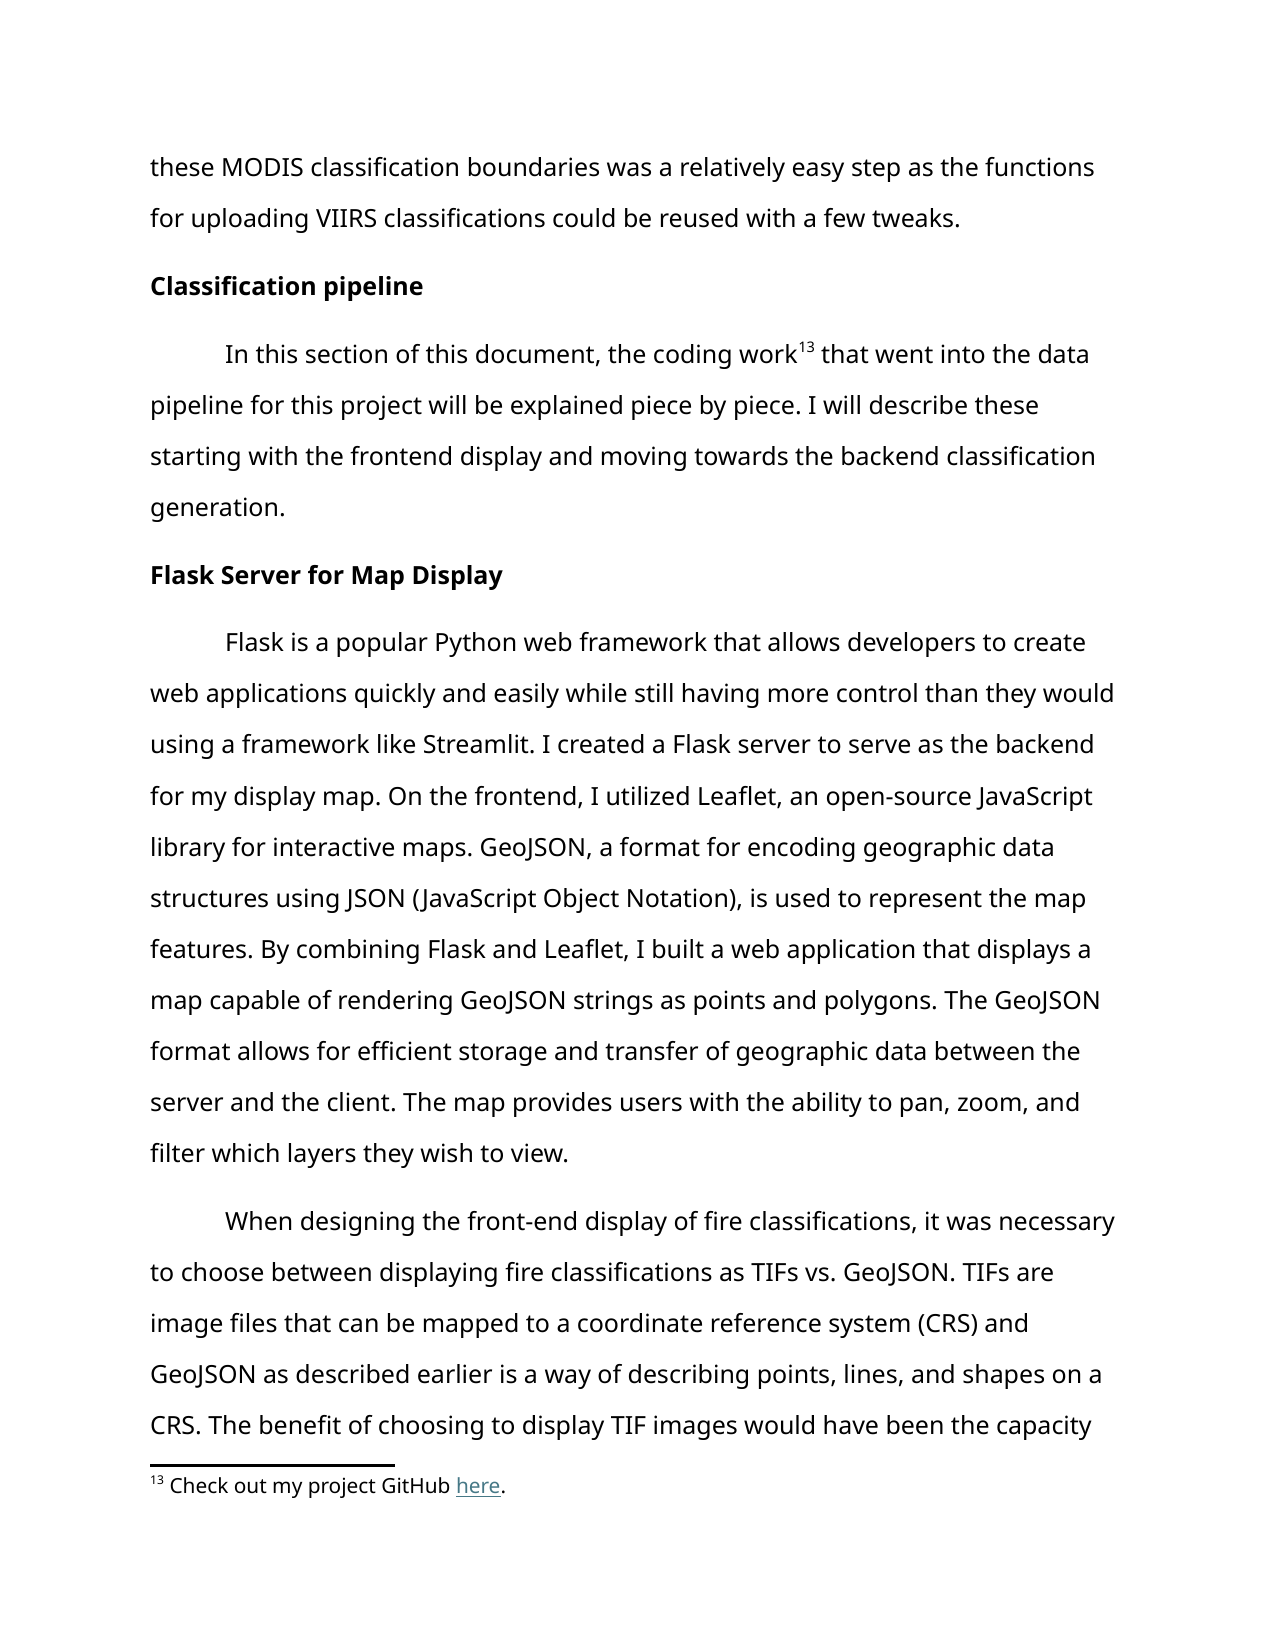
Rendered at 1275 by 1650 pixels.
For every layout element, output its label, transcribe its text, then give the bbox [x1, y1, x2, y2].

text Classification pipeline [150, 269, 1125, 303]
text Flask Server for Map Display [150, 557, 1125, 591]
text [150, 1203, 1125, 1441]
text Flask is a popular Python web framework that allows developers to create web applications quickly and easily while still having more control than they would using a framework like Streamlit. I created a Flask server to serve as the backend for my display map. On the frontend, I utilized Leaflet, an open-source JavaScript library for interactive maps. GeoJSON, a format for encoding geographic data structures using JSON (JavaScript Object Notation), is used to represent the map features. By combining Flask and Leaflet, I built a web application that displays a map capable of rendering GeoJSON strings as points and polygons. The GeoJSON format allows for efficient storage and transfer of geographic data between the server and the client. The map provides users with the ability to pan, zoom, and filter which layers they wish to view. [150, 625, 1125, 1169]
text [150, 150, 1125, 235]
text In this section of this document, the coding work that went into the data pipeline for this project will be explained piece by piece. I will describe these starting with the frontend display and moving towards the backend classification generation. [150, 336, 1125, 524]
